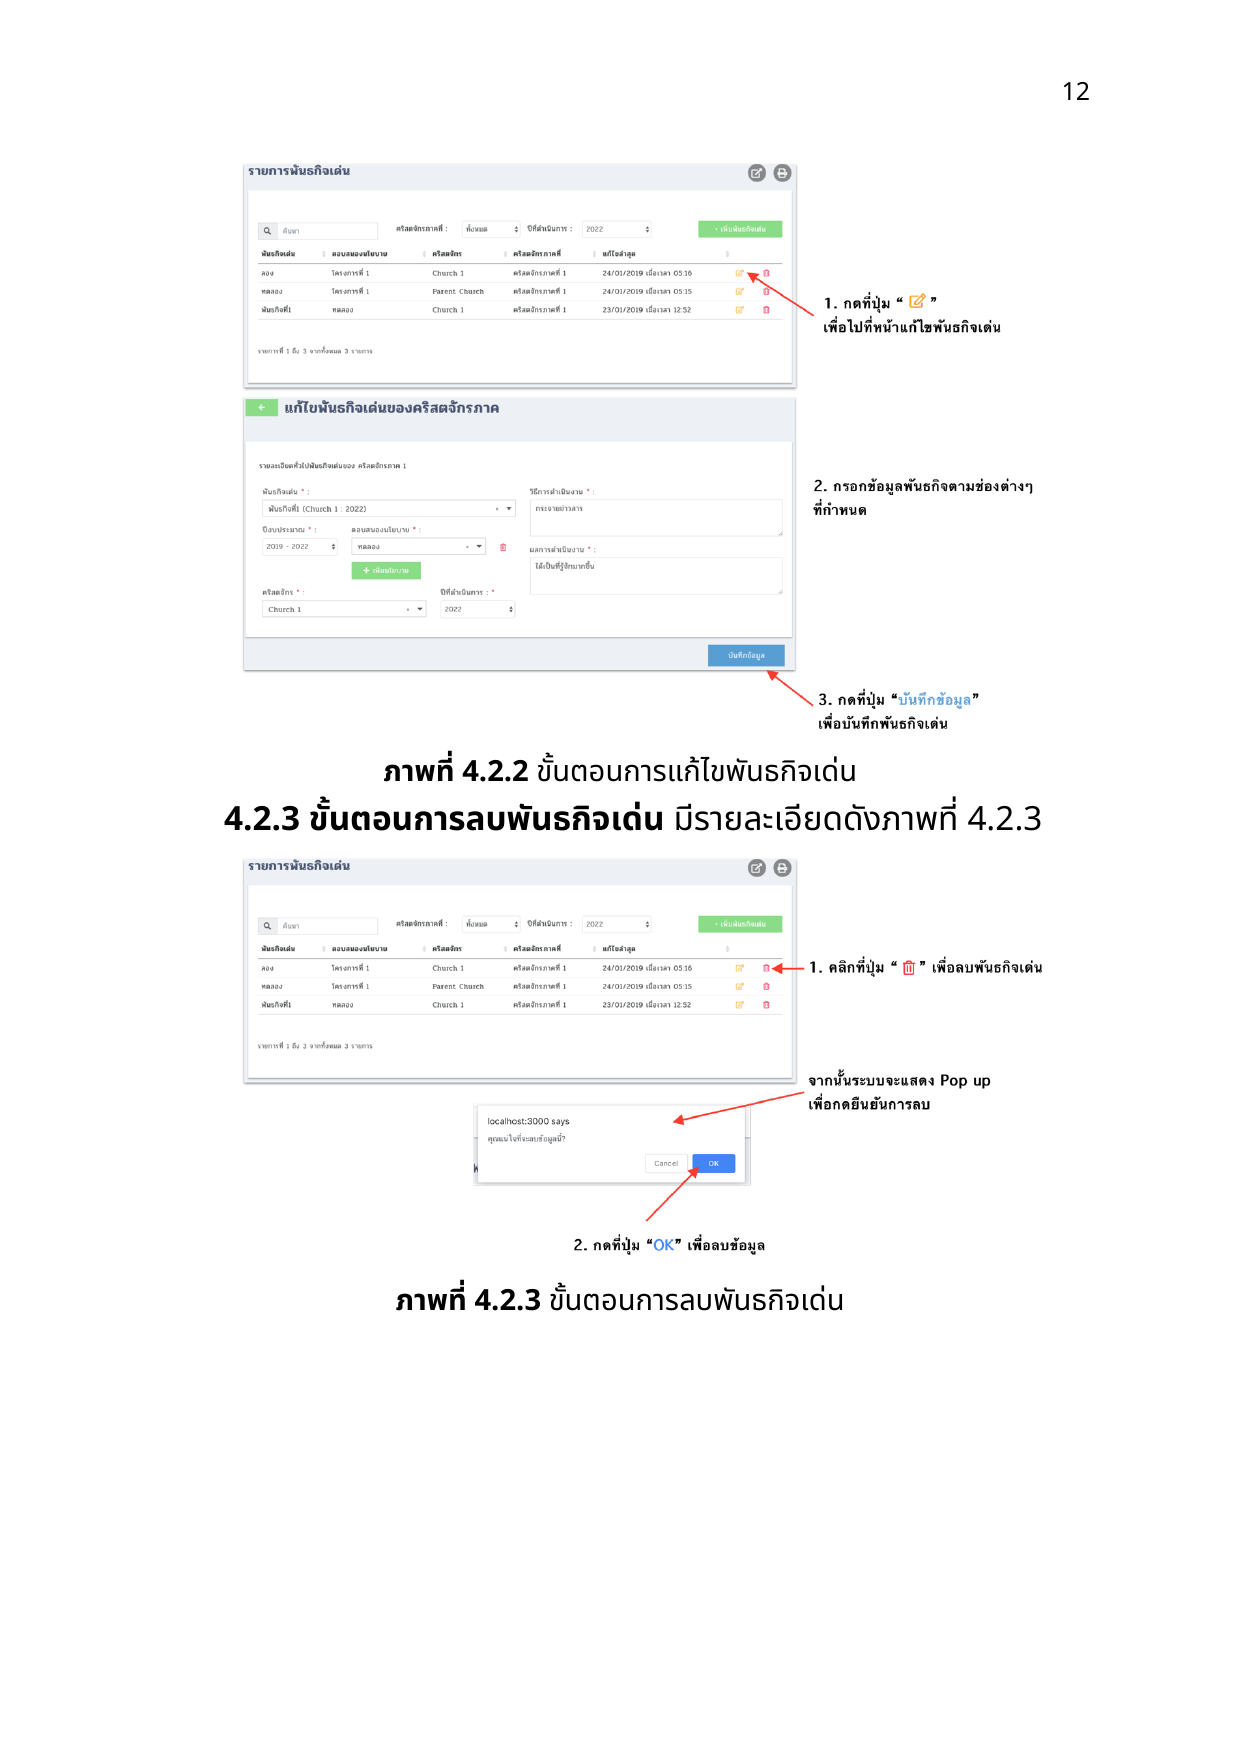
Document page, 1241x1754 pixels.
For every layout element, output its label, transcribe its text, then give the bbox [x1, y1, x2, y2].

text ภาพที่ 4.2.3 ขั้นตอนการลบพันธกิจเด่น [150, 1279, 1090, 1324]
text 4.2.3 ขั้นตอนการลบพันธกิจเด่น มีรายละเอียดดังภาพที่ 4.2.3 [150, 794, 1090, 845]
picture [228, 150, 1086, 750]
picture [228, 845, 1086, 1280]
text ภาพที่ 4.2.2 ขั้นตอนการแก้ไขพันธกิจเด่น [150, 750, 1090, 794]
